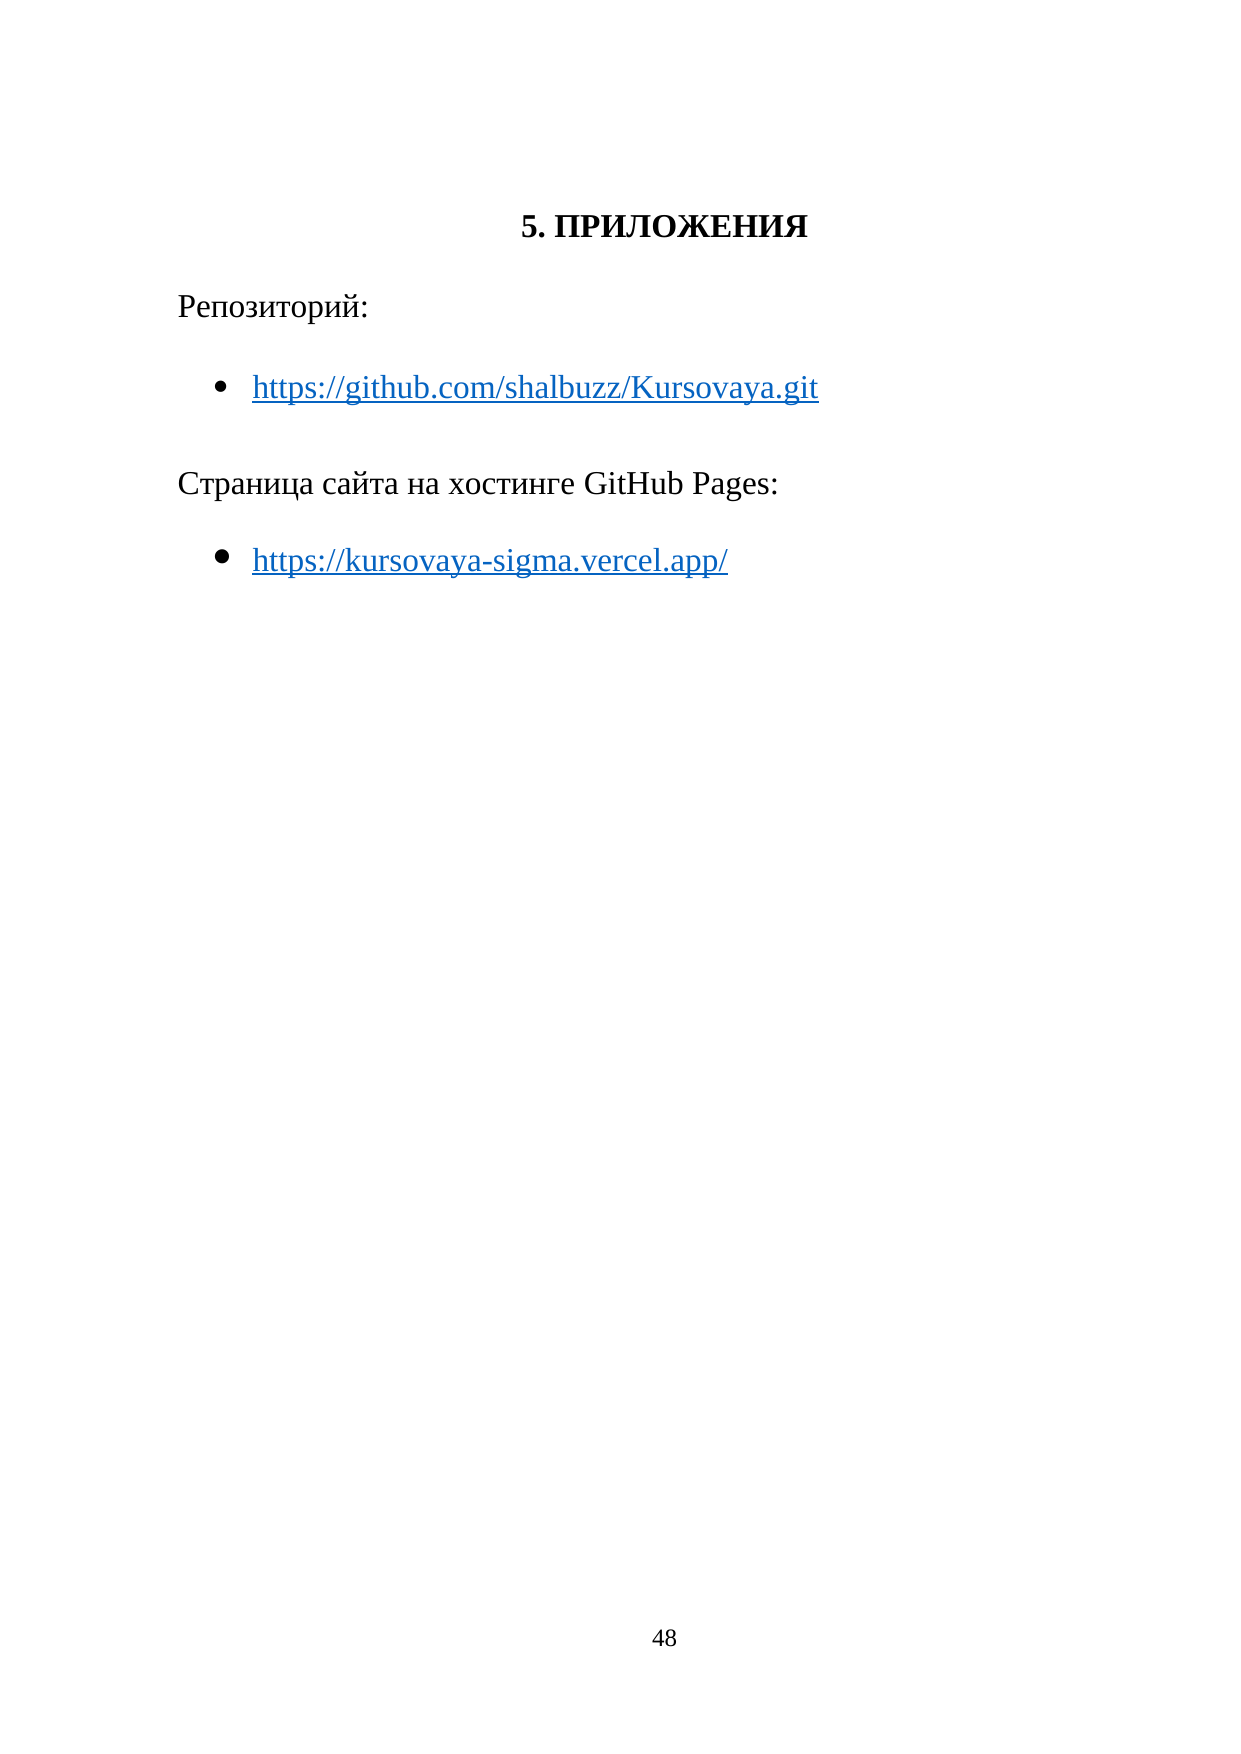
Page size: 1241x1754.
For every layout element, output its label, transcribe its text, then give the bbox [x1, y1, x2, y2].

text Репозиторий: [177, 286, 1152, 324]
text Страница сайта на хостинге GitHub Pages: [177, 463, 1152, 502]
subtitle 5. ПРИЛОЖЕНИЯ [177, 206, 1152, 244]
list https://kursovaya-sigma.vercel.app/ [215, 540, 1152, 580]
list https://github.com/shalbuzz/Kursovaya.git [215, 368, 1152, 406]
